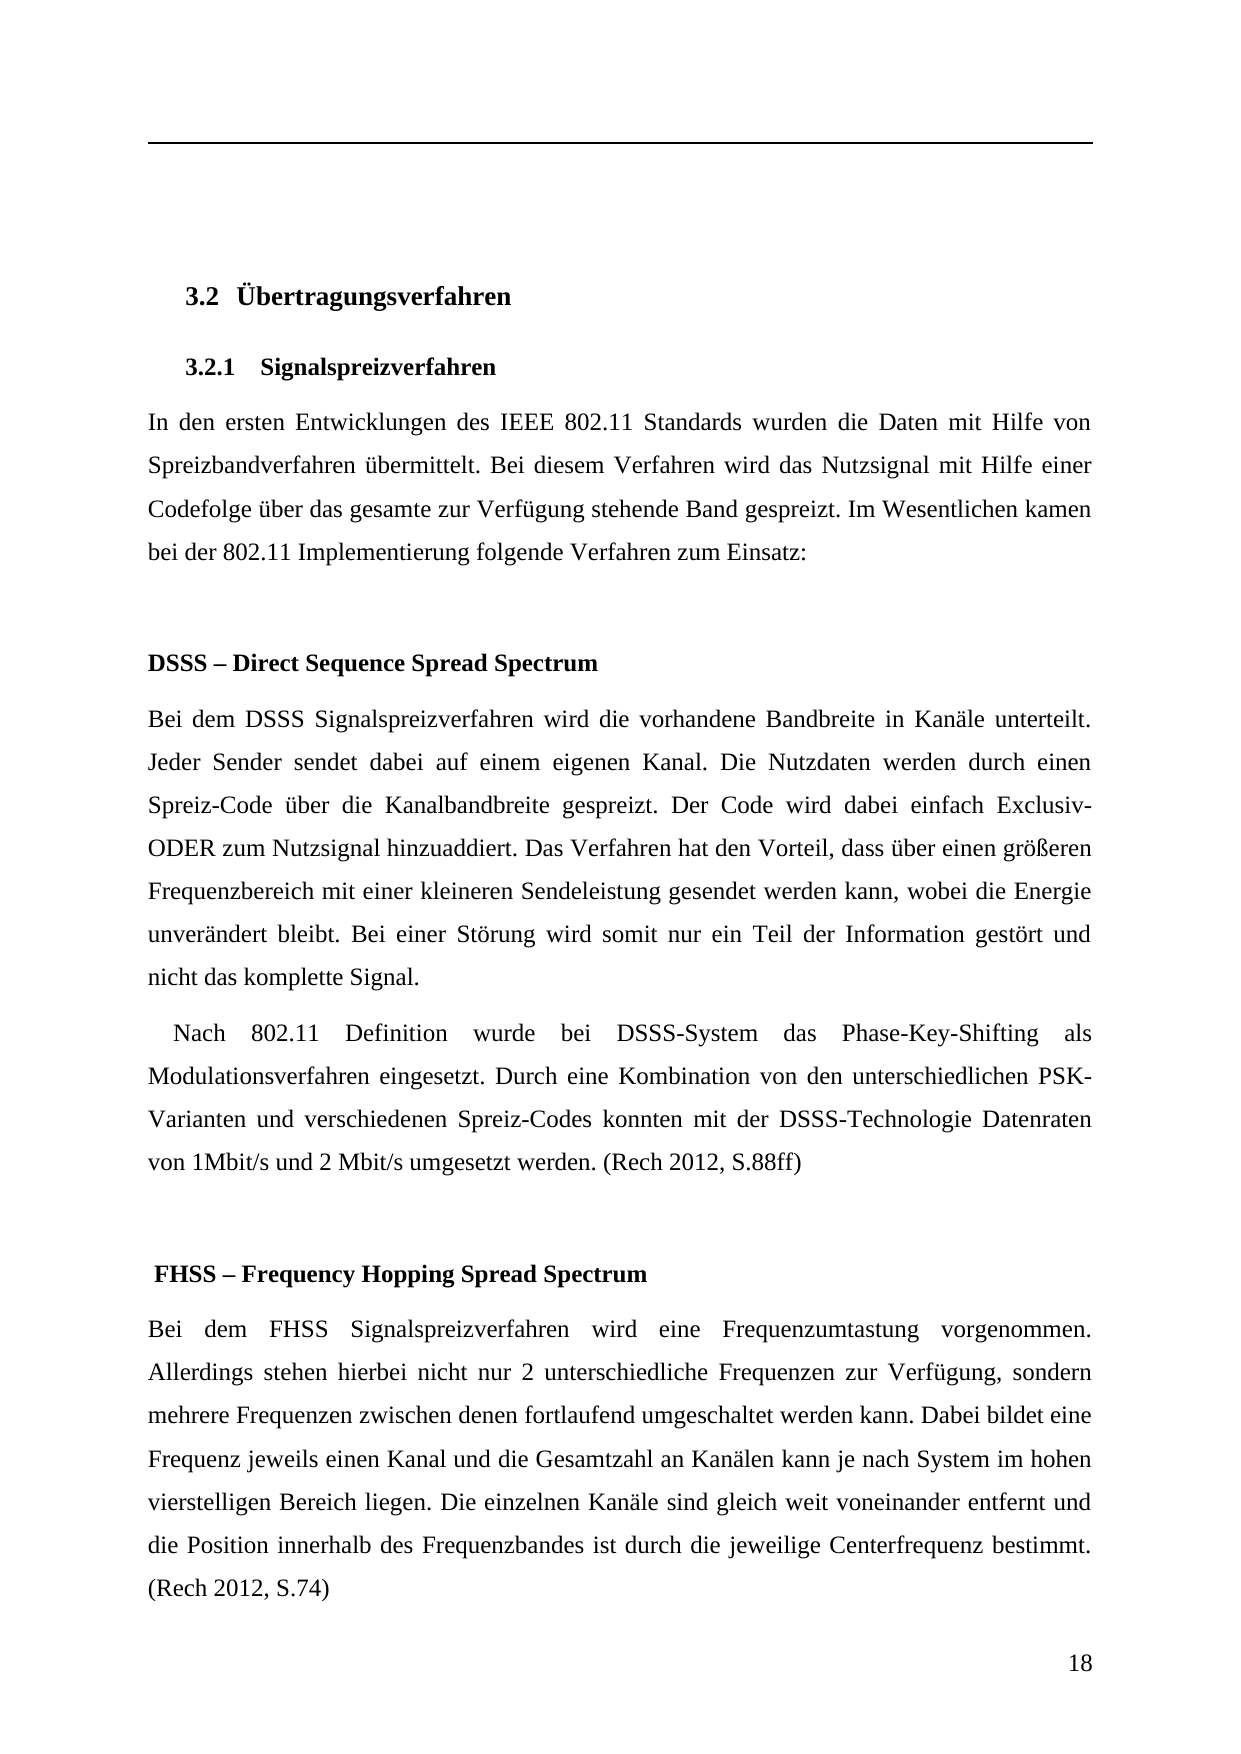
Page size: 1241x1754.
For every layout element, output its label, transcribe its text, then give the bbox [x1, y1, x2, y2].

text DSSS – Direct Sequence Spread Spectrum [148, 648, 1093, 677]
text Bei dem DSSS Signalspreizverfahren wird die vorhandene Bandbreite in Kanäle unterteilt. Jeder Sender sendet dabei auf einem eigenen Kanal. Die Nutzdaten werden durch einen Spreiz-Code über die Kanalbandbreite gespreizt. Der Code wird dabei einfach Exclusiv-ODER zum Nutzsignal hinzuaddiert. Das Verfahren hat den Vorteil, dass über einen größeren Frequenzbereich mit einer kleineren Sendeleistung gesendet werden kann, wobei die Energie unverändert bleibt. Bei einer Störung wird somit nur ein Teil der Information gestört und nicht das komplette Signal. [148, 704, 1093, 991]
text Bei dem FHSS Signalspreizverfahren wird eine Frequenzumtastung vorgenommen. Allerdings stehen hierbei nicht nur 2 unterschiedliche Frequenzen zur Verfügung, sondern mehrere Frequenzen zwischen denen fortlaufend umgeschaltet werden kann. Dabei bildet eine Frequenz jeweils einen Kanal und die Gesamtzahl an Kanälen kann je nach System im hohen vierstelligen Bereich liegen. Die einzelnen Kanäle sind gleich weit voneinander entfernt und die Position innerhalb des Frequenzbandes ist durch die jeweilige Centerfrequenz bestimmt. (Rech 2012, S.74) [148, 1314, 1093, 1602]
text In den ersten Entwicklungen des IEEE 802.11 Standards wurden die Daten mit Hilfe von Spreizbandverfahren übermittelt. Bei diesem Verfahren wird das Nutzsignal mit Hilfe einer Codefolge über das gesamte zur Verfügung stehende Band gespreizt. Im Wesentlichen kamen bei der 802.11 Implementierung folgende Verfahren zum Einsatz: [148, 407, 1093, 566]
text FHSS – Frequency Hopping Spread Spectrum [148, 1259, 1093, 1287]
subtitle Signalspreizverfahren [185, 352, 1093, 381]
text Nach 802.11 Definition wurde bei DSSS-System das Phase-Key-Shifting als Modulationsverfahren eingesetzt. Durch eine Kombination von den unterschiedlichen PSK-Varianten und verschiedenen Spreiz-Codes konnten mit der DSSS-Technologie Datenraten von 1Mbit/s und 2 Mbit/s umgesetzt werden. (Rech 2012, S.88ff) [148, 1018, 1093, 1176]
subtitle Übertragungsverfahren [185, 280, 1093, 311]
